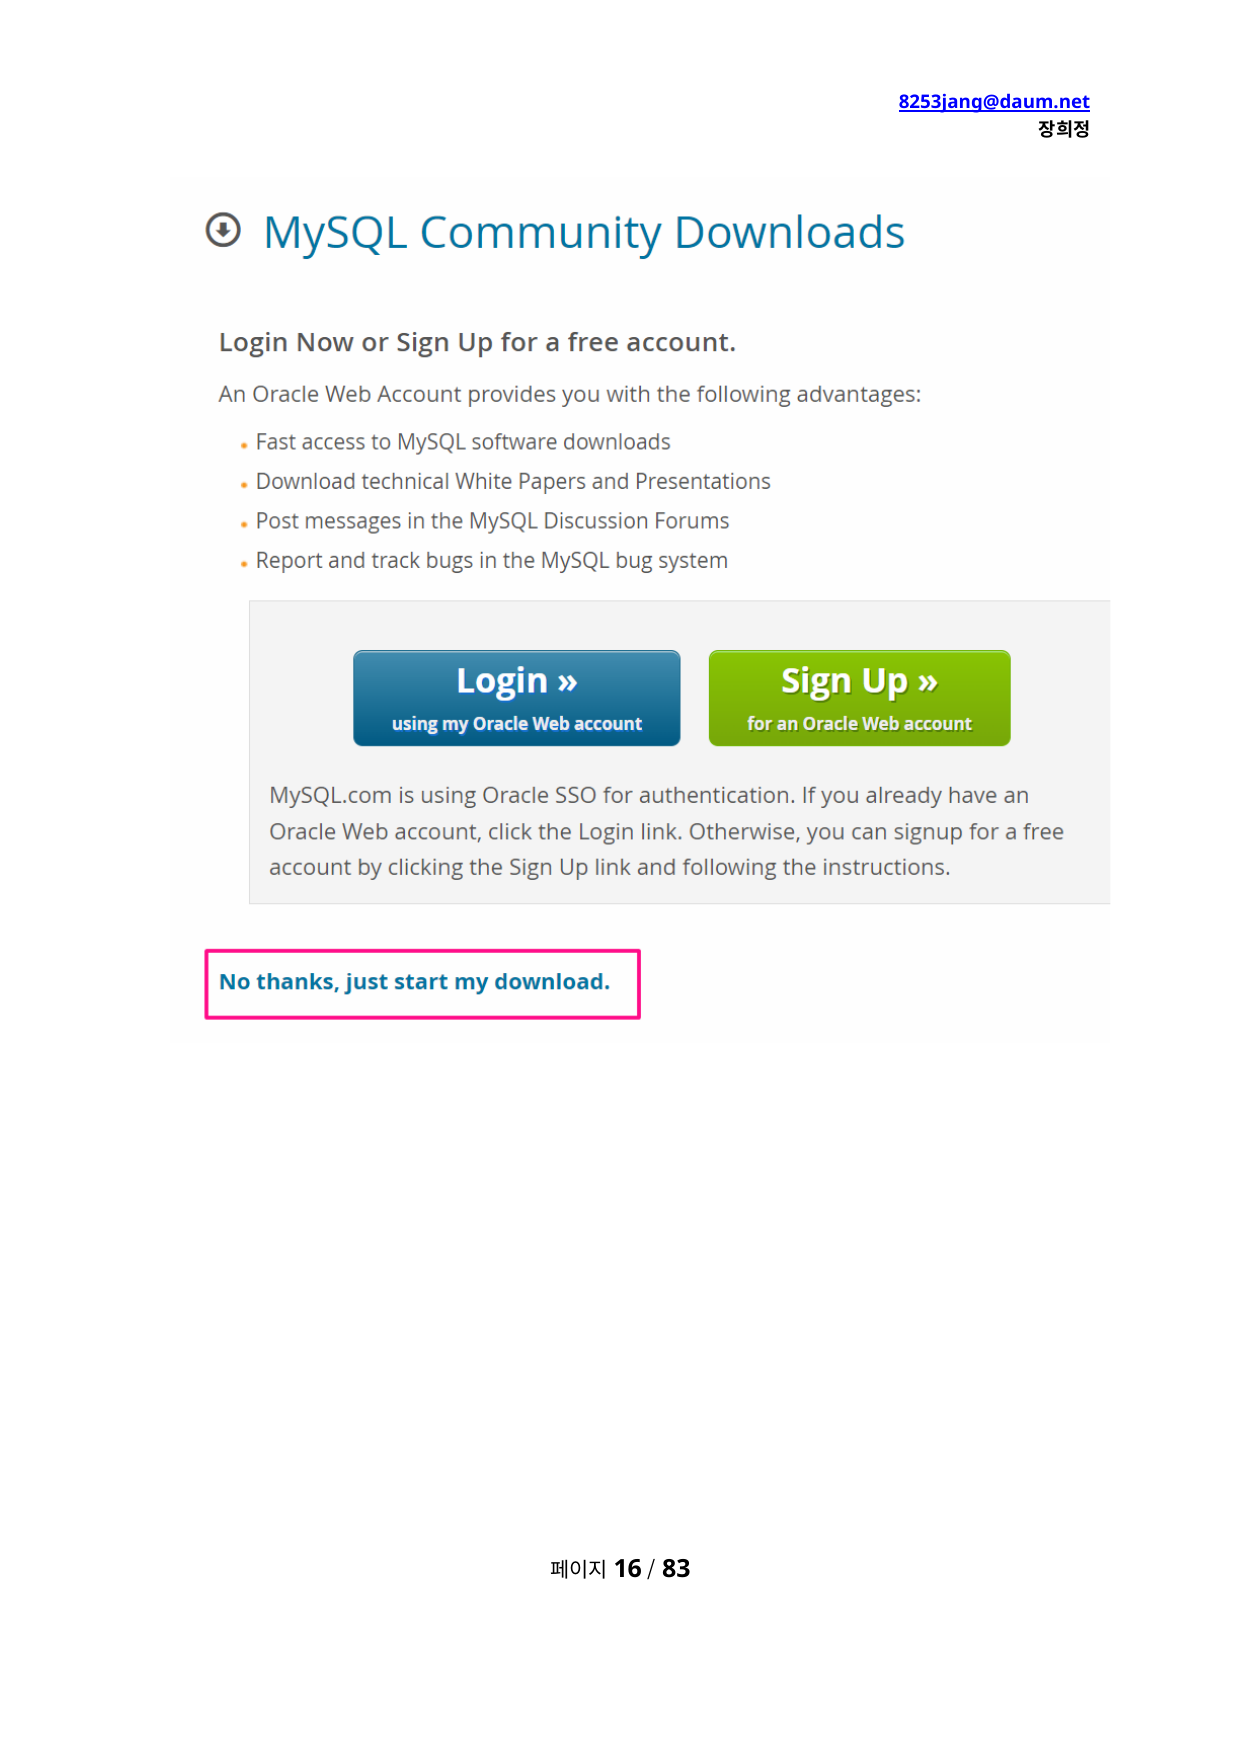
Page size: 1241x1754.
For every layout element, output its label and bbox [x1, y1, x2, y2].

picture [170, 177, 1111, 1043]
